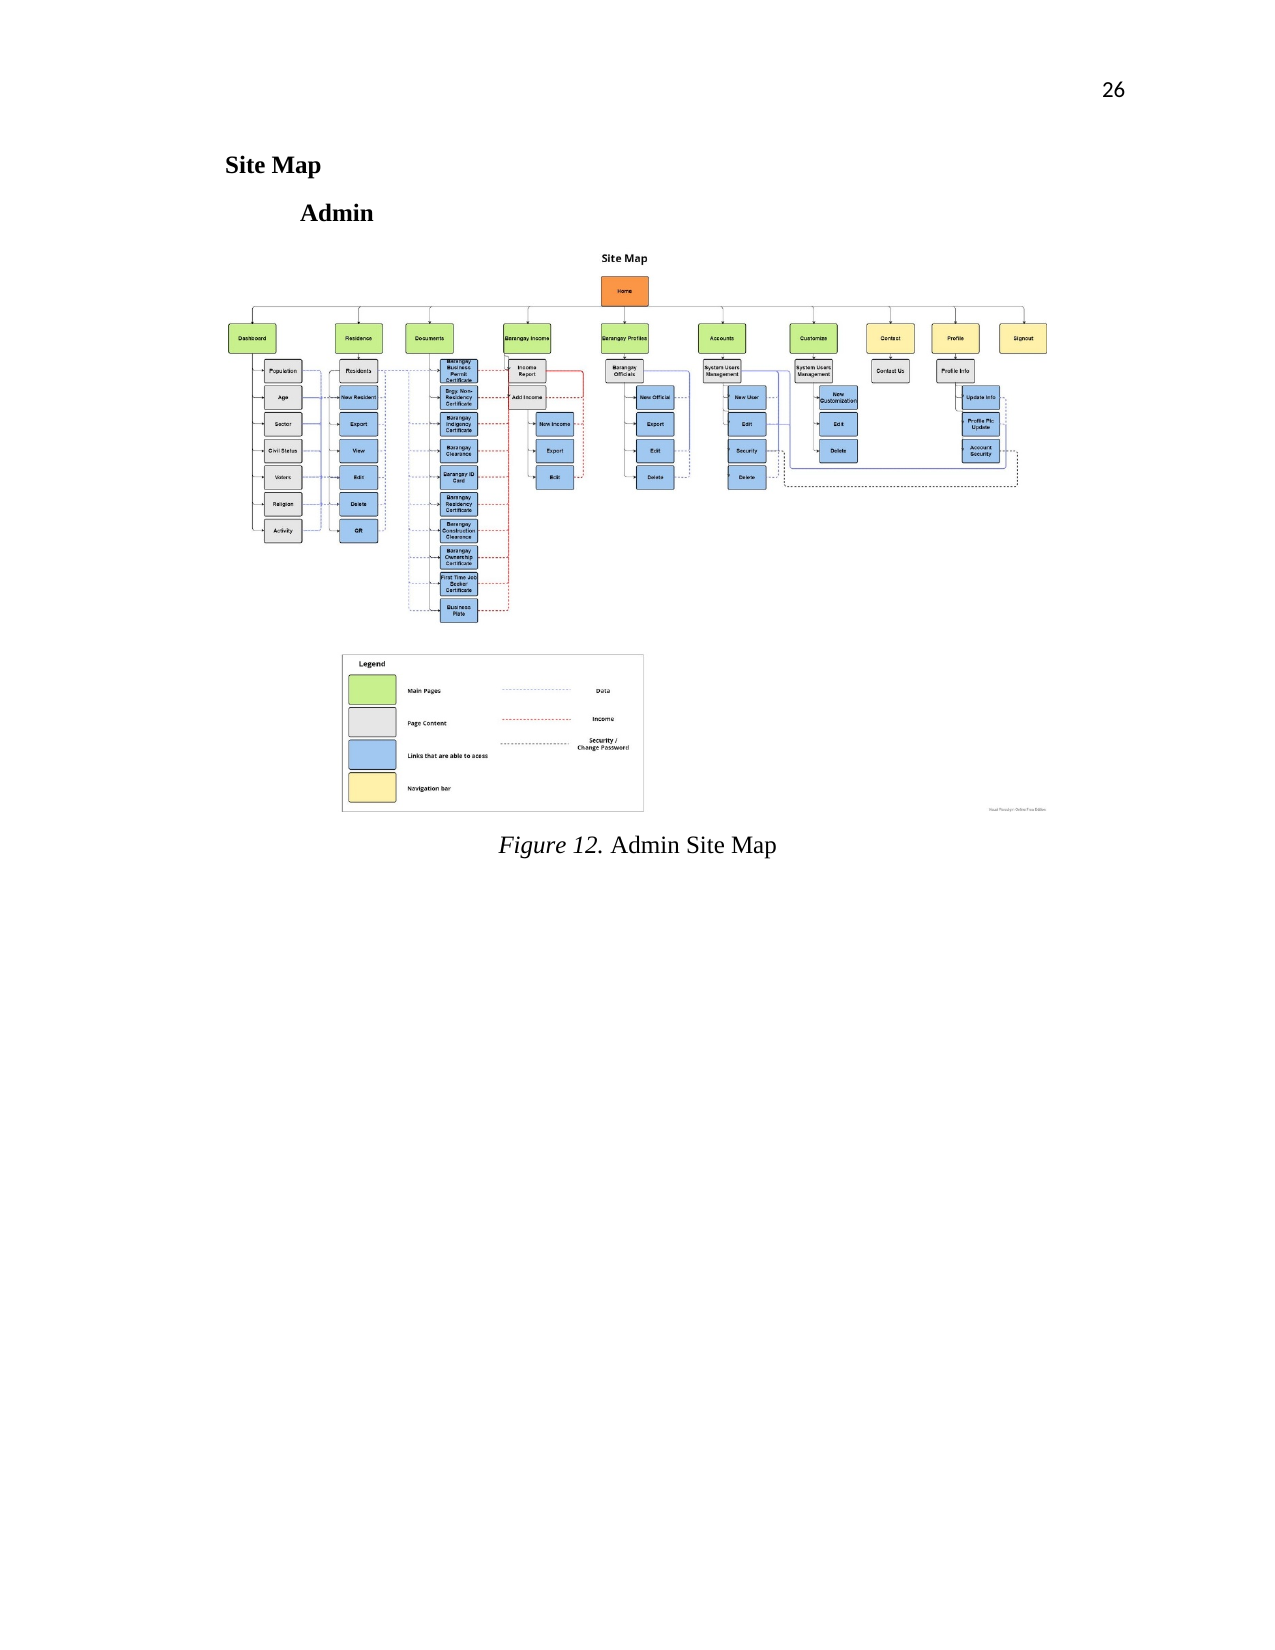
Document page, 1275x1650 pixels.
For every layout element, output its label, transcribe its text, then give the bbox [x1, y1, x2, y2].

text Site Map [150, 150, 1125, 179]
picture [228, 245, 1047, 812]
text Admin [150, 198, 1125, 226]
text Figure 12. Admin Site Map [150, 830, 1125, 859]
